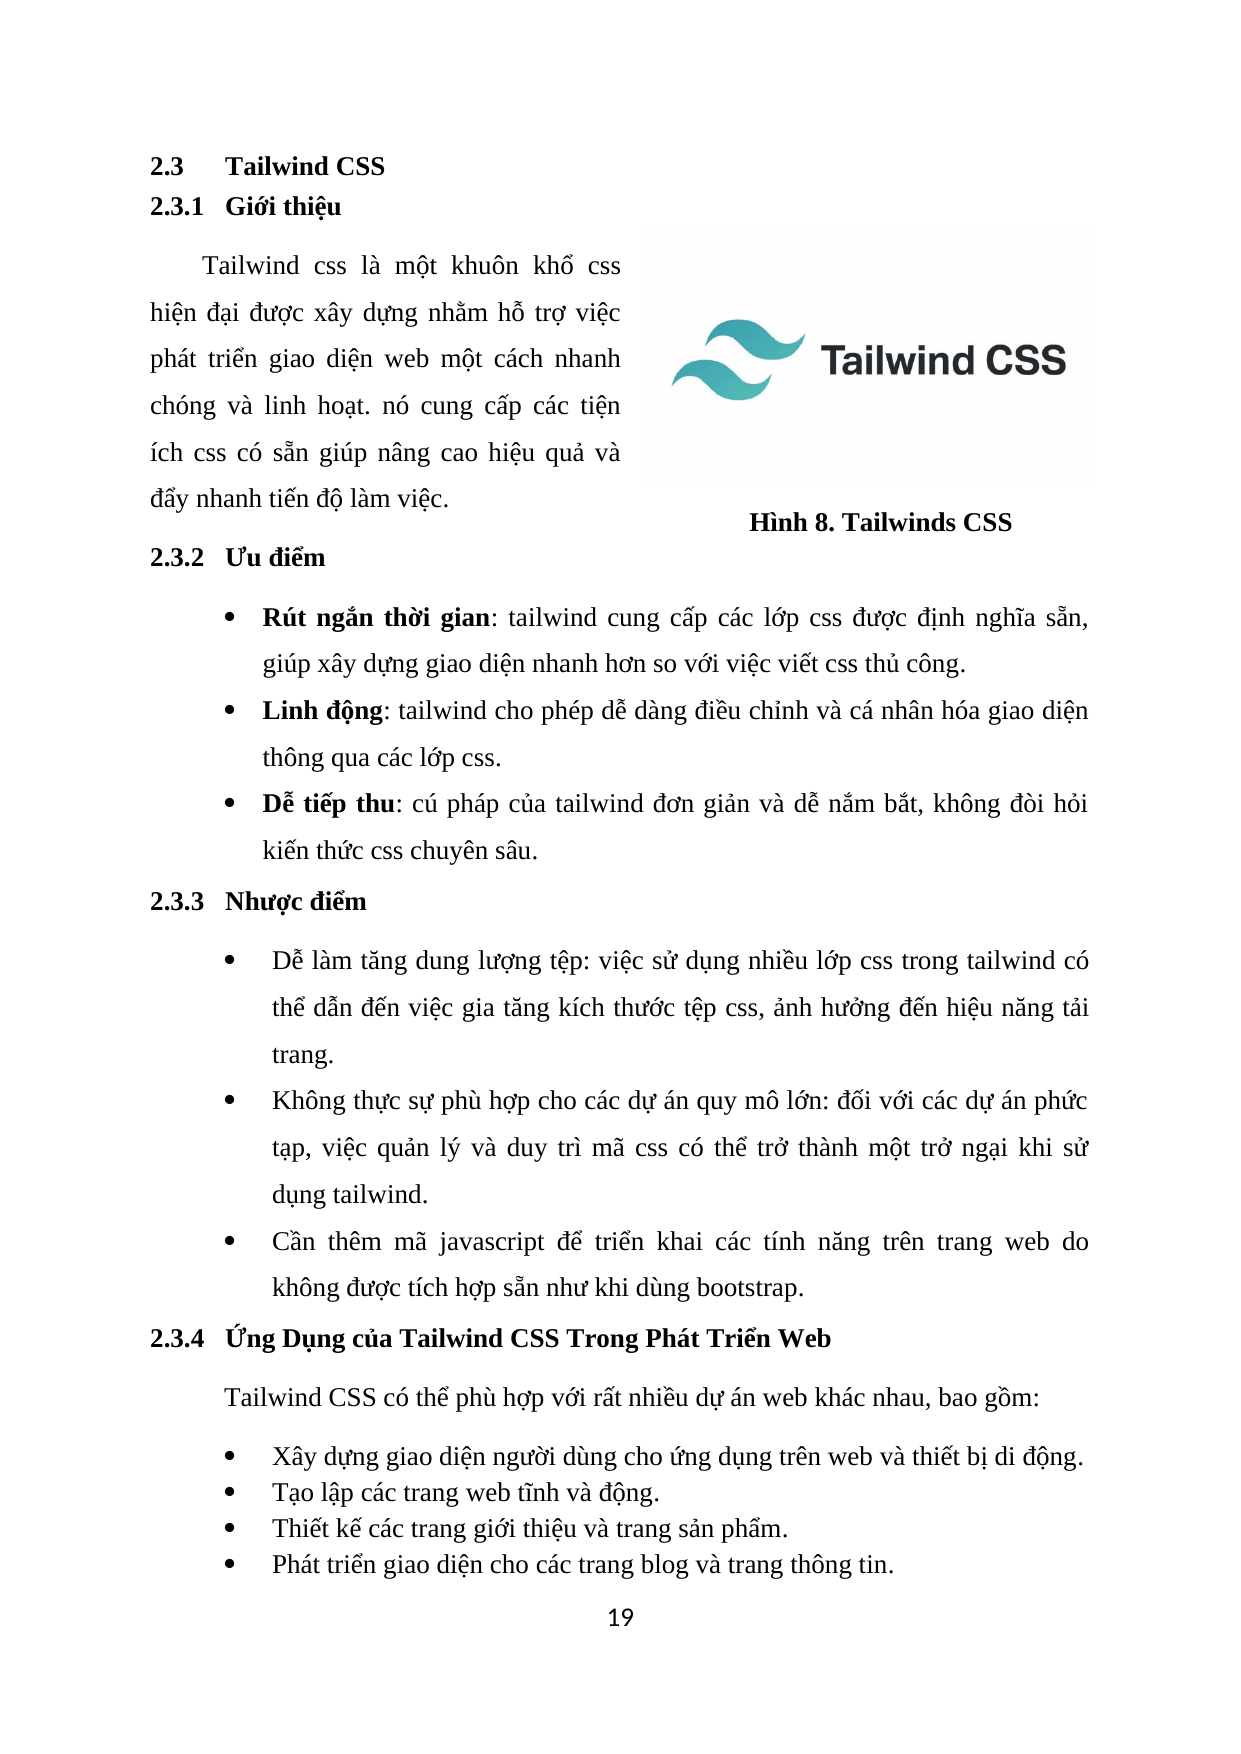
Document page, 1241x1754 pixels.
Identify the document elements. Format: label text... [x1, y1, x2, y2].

list Cần thêm mã javascript để triển khai các tính năng trên trang web do không được tích hợp sẵn như khi dùng bootstrap. [225, 1224, 1090, 1302]
list Rút ngắn thời gian: tailwind cung cấp các lớp css được định nghĩa sẵn, giúp xây dựng giao diện nhanh hơn so với việc viết css thủ công. [225, 601, 1090, 679]
subtitle Tailwind CSS [150, 150, 1090, 181]
list Tạo lập các trang web tĩnh và động. [225, 1476, 1090, 1508]
list Thiết kế các trang giới thiệu và trang sản phẩm. [225, 1512, 1090, 1544]
subtitle Nhược điểm [150, 885, 1090, 916]
list Dễ tiếp thu: cú pháp của tailwind đơn giản và dễ nắm bắt, không đòi hỏi kiến thức css chuyên sâu. [225, 788, 1090, 866]
list Xây dựng giao diện người dùng cho ứng dụng trên web và thiết bị di động. [225, 1441, 1090, 1472]
subtitle Giới thiệu [150, 190, 1090, 221]
subtitle Ưu điểm [150, 542, 1090, 573]
list Không thực sự phù hợp cho các dự án quy mô lớn: đối với các dự án phức tạp, việc quản lý và duy trì mã css có thể trở thành một trở ngại khi sử dụng tailwind. [225, 1084, 1090, 1209]
list Linh động: tailwind cho phép dễ dàng điều chỉnh và cá nhân hóa giao diện thông qua các lớp css. [225, 694, 1090, 772]
list Dễ làm tăng dung lượng tệp: việc sử dụng nhiều lớp css trong tailwind có thể dẫn đến việc gia tăng kích thước tệp css, ảnh hưởng đến hiệu năng tải trang. [225, 944, 1090, 1069]
subtitle Ứng Dụng của Tailwind CSS Trong Phát Triển Web [150, 1322, 1090, 1353]
picture [638, 230, 1095, 487]
text Tailwind CSS có thể phù hợp với rất nhiều dự án web khác nhau, bao gồm: [150, 1381, 1090, 1412]
list Phát triển giao diện cho các trang blog và trang thông tin. [225, 1548, 1090, 1579]
